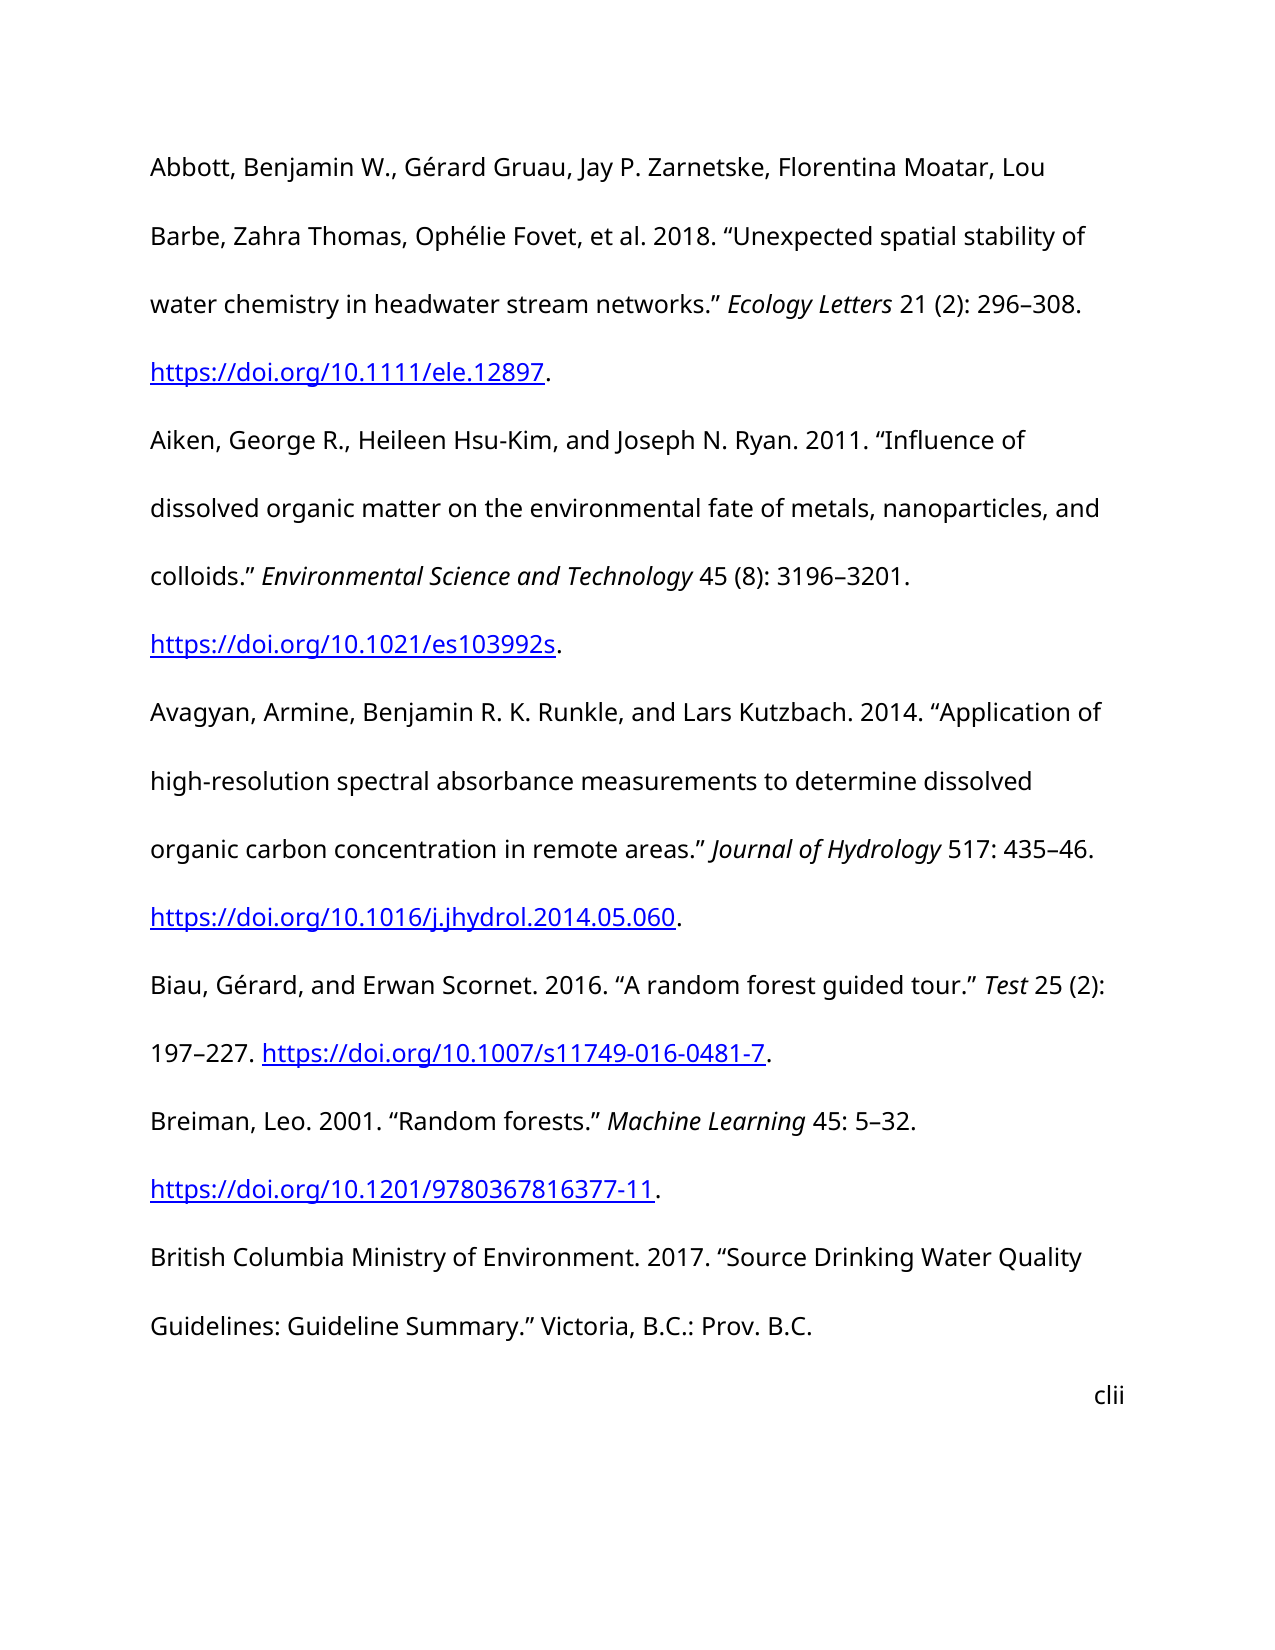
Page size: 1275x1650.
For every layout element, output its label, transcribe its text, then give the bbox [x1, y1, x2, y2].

text Biau, Gérard, and Erwan Scornet. 2016. “A random forest guided tour.” Test 25 (2): 197–227. https://doi.org/10.1007/s11749-016-0481-7. [150, 967, 1125, 1070]
text Abbott, Benjamin W., Gérard Gruau, Jay P. Zarnetske, Florentina Moatar, Lou Barbe, Zahra Thomas, Ophélie Fovet, et al. 2018. “Unexpected spatial stability of water chemistry in headwater stream networks.” Ecology Letters 21 (2): 296–308. https://doi.org/10.1111/ele.12897. [150, 150, 1125, 388]
text Breiman, Leo. 2001. “Random forests.” Machine Learning 45: 5–32. https://doi.org/10.1201/9780367816377-11. [150, 1104, 1125, 1206]
text Aiken, George R., Heileen Hsu-Kim, and Joseph N. Ryan. 2011. “Influence of dissolved organic matter on the environmental fate of metals, nanoparticles, and colloids.” Environmental Science and Technology 45 (8): 3196–3201. https://doi.org/10.1021/es103992s. [150, 422, 1125, 661]
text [150, 1240, 1125, 1342]
text Avagyan, Armine, Benjamin R. K. Runkle, and Lars Kutzbach. 2014. “Application of high-resolution spectral absorbance measurements to determine dissolved organic carbon concentration in remote areas.” Journal of Hydrology 517: 435–46. https://doi.org/10.1016/j.jhydrol.2014.05.060. [150, 695, 1125, 933]
